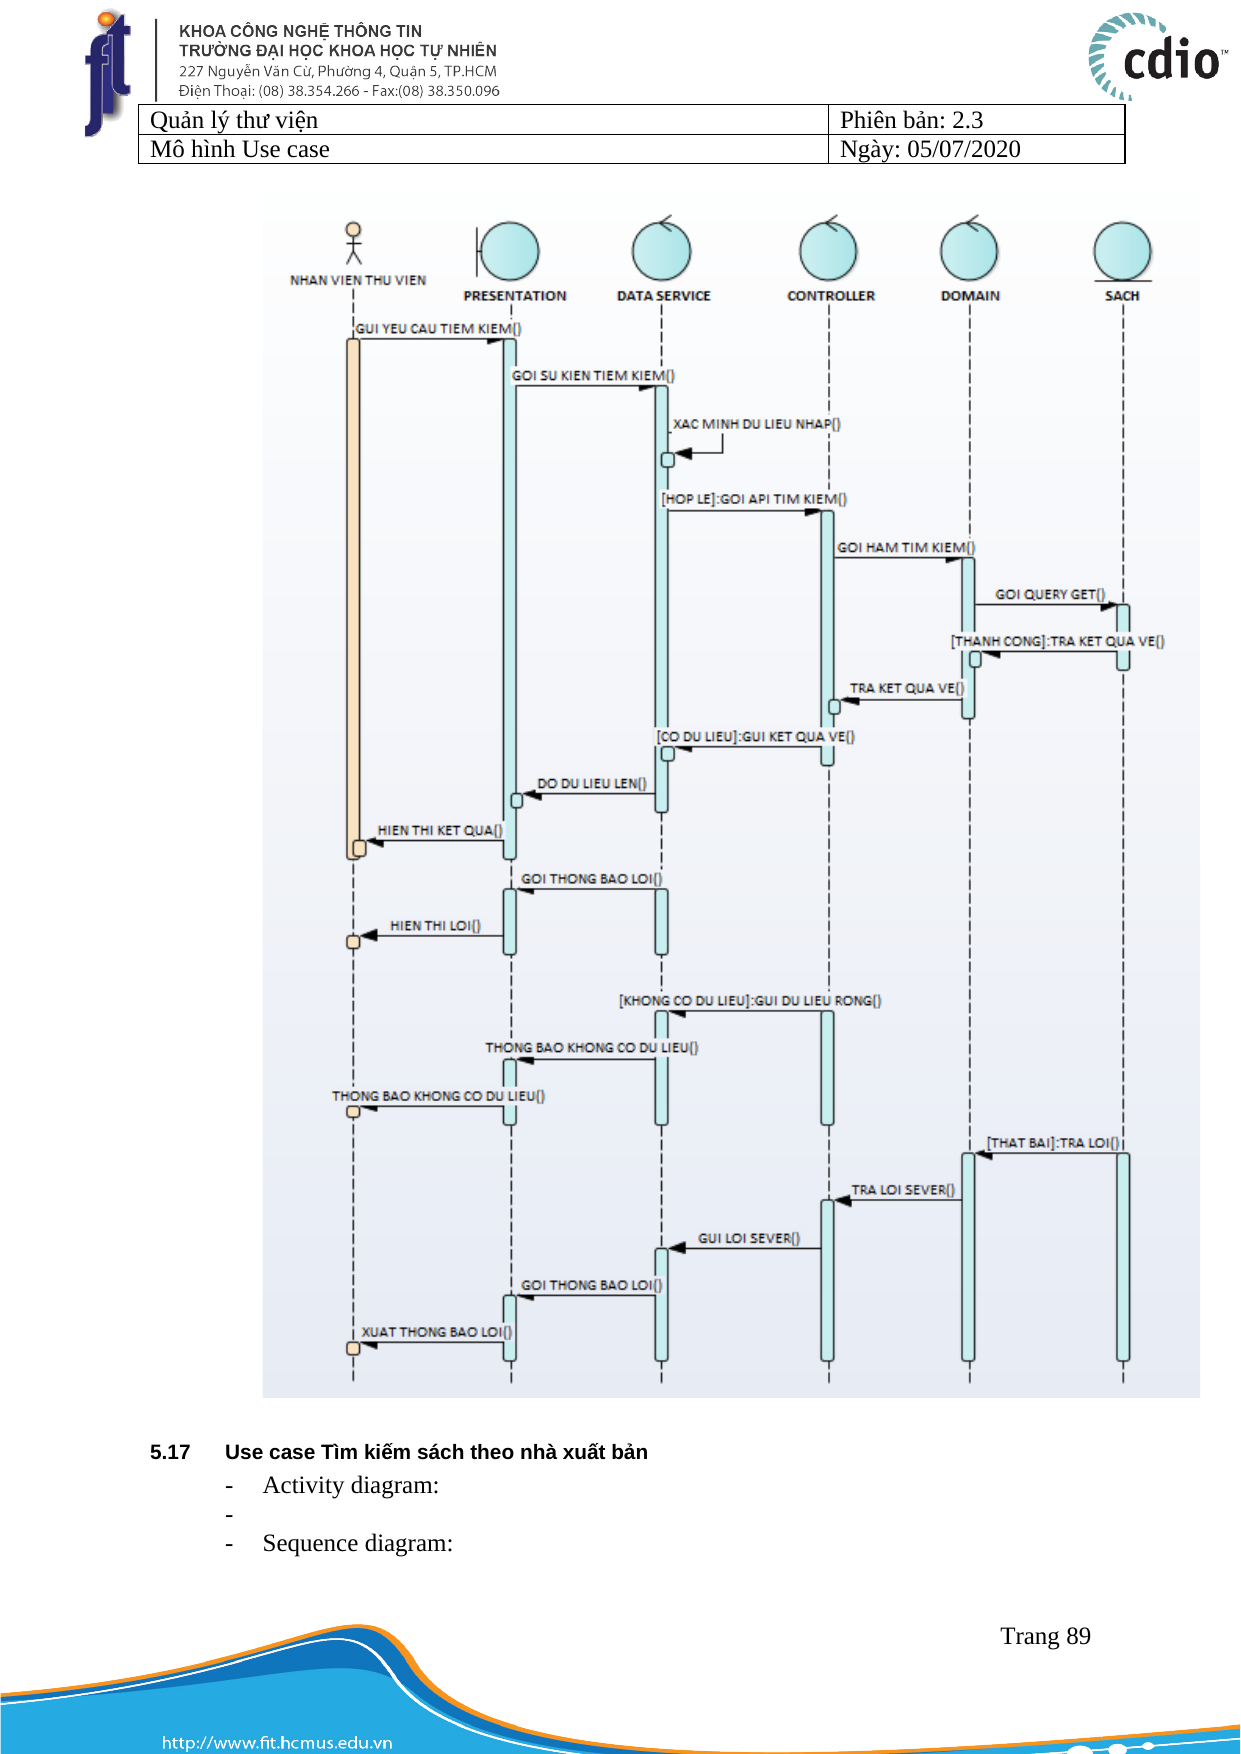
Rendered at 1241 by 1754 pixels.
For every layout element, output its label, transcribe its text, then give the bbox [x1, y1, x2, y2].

picture [829, 105, 1124, 134]
picture [262, 193, 1200, 1398]
list Activity diagram: [225, 1470, 1090, 1499]
picture [0, 1621, 1241, 1754]
picture [829, 135, 1124, 161]
picture [139, 105, 828, 134]
list Sequence diagram: [225, 1528, 1090, 1557]
picture [139, 135, 828, 161]
subtitle Use case Tìm kiếm sách theo nhà xuất bản [150, 1439, 1090, 1464]
picture [61, 1, 1241, 161]
